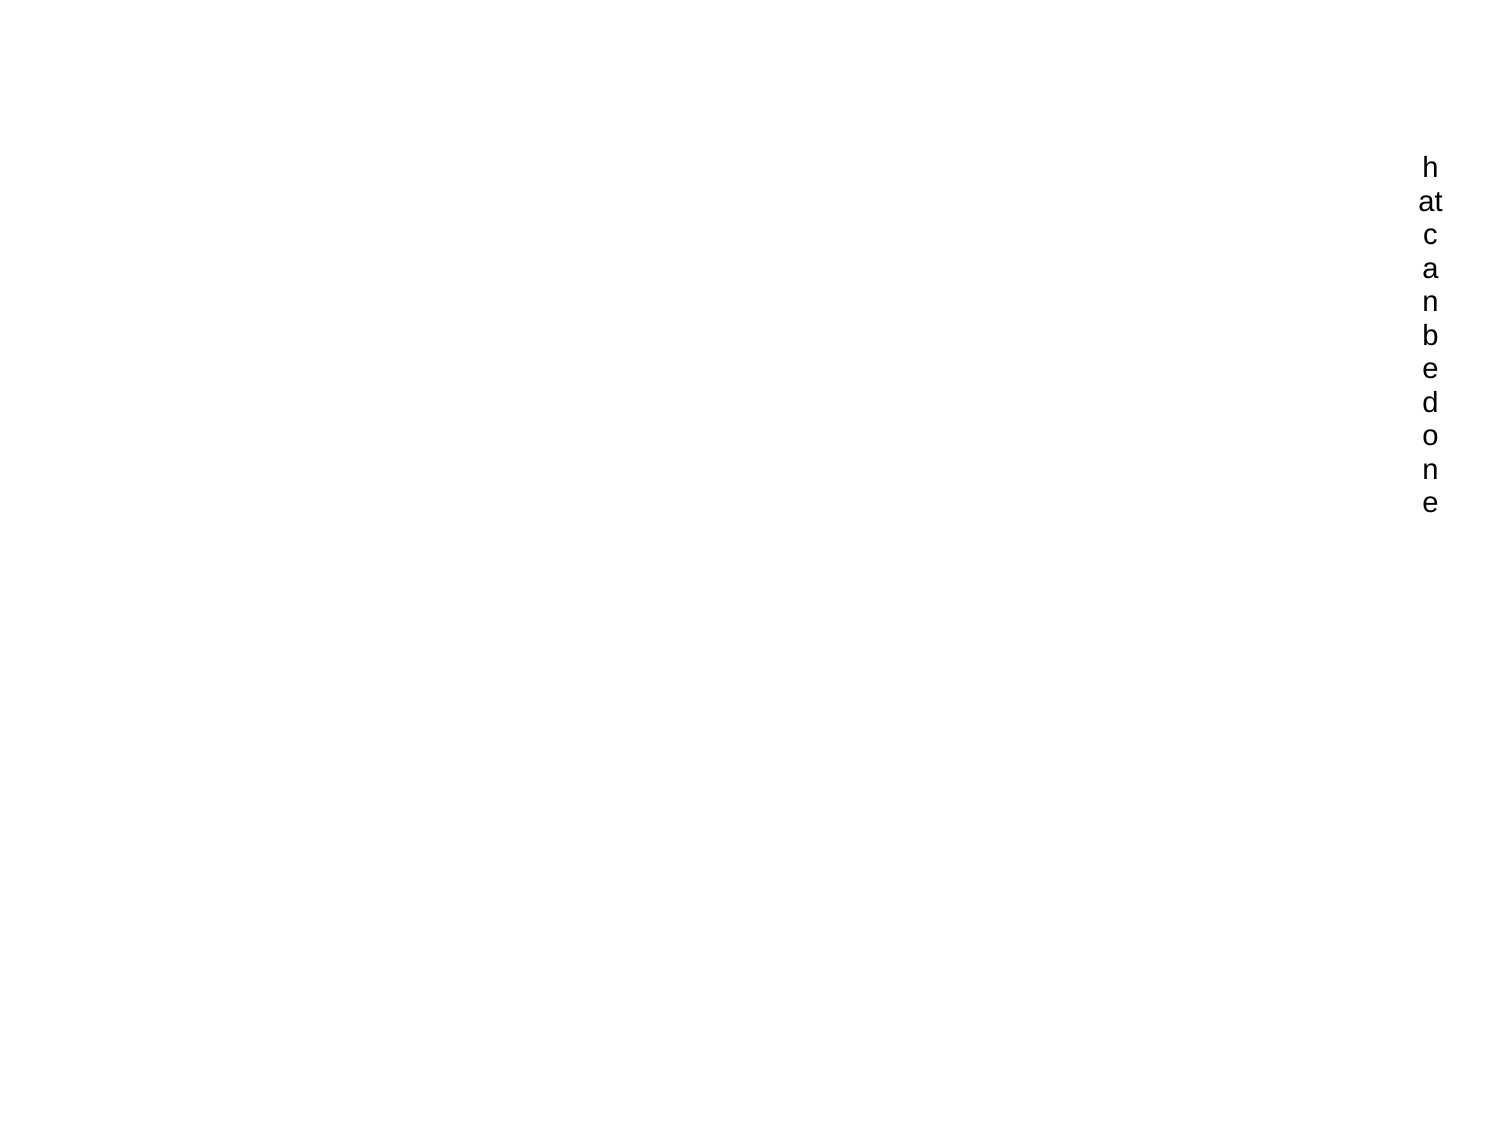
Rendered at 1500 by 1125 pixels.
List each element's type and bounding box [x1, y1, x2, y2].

text [1417, 150, 1444, 519]
